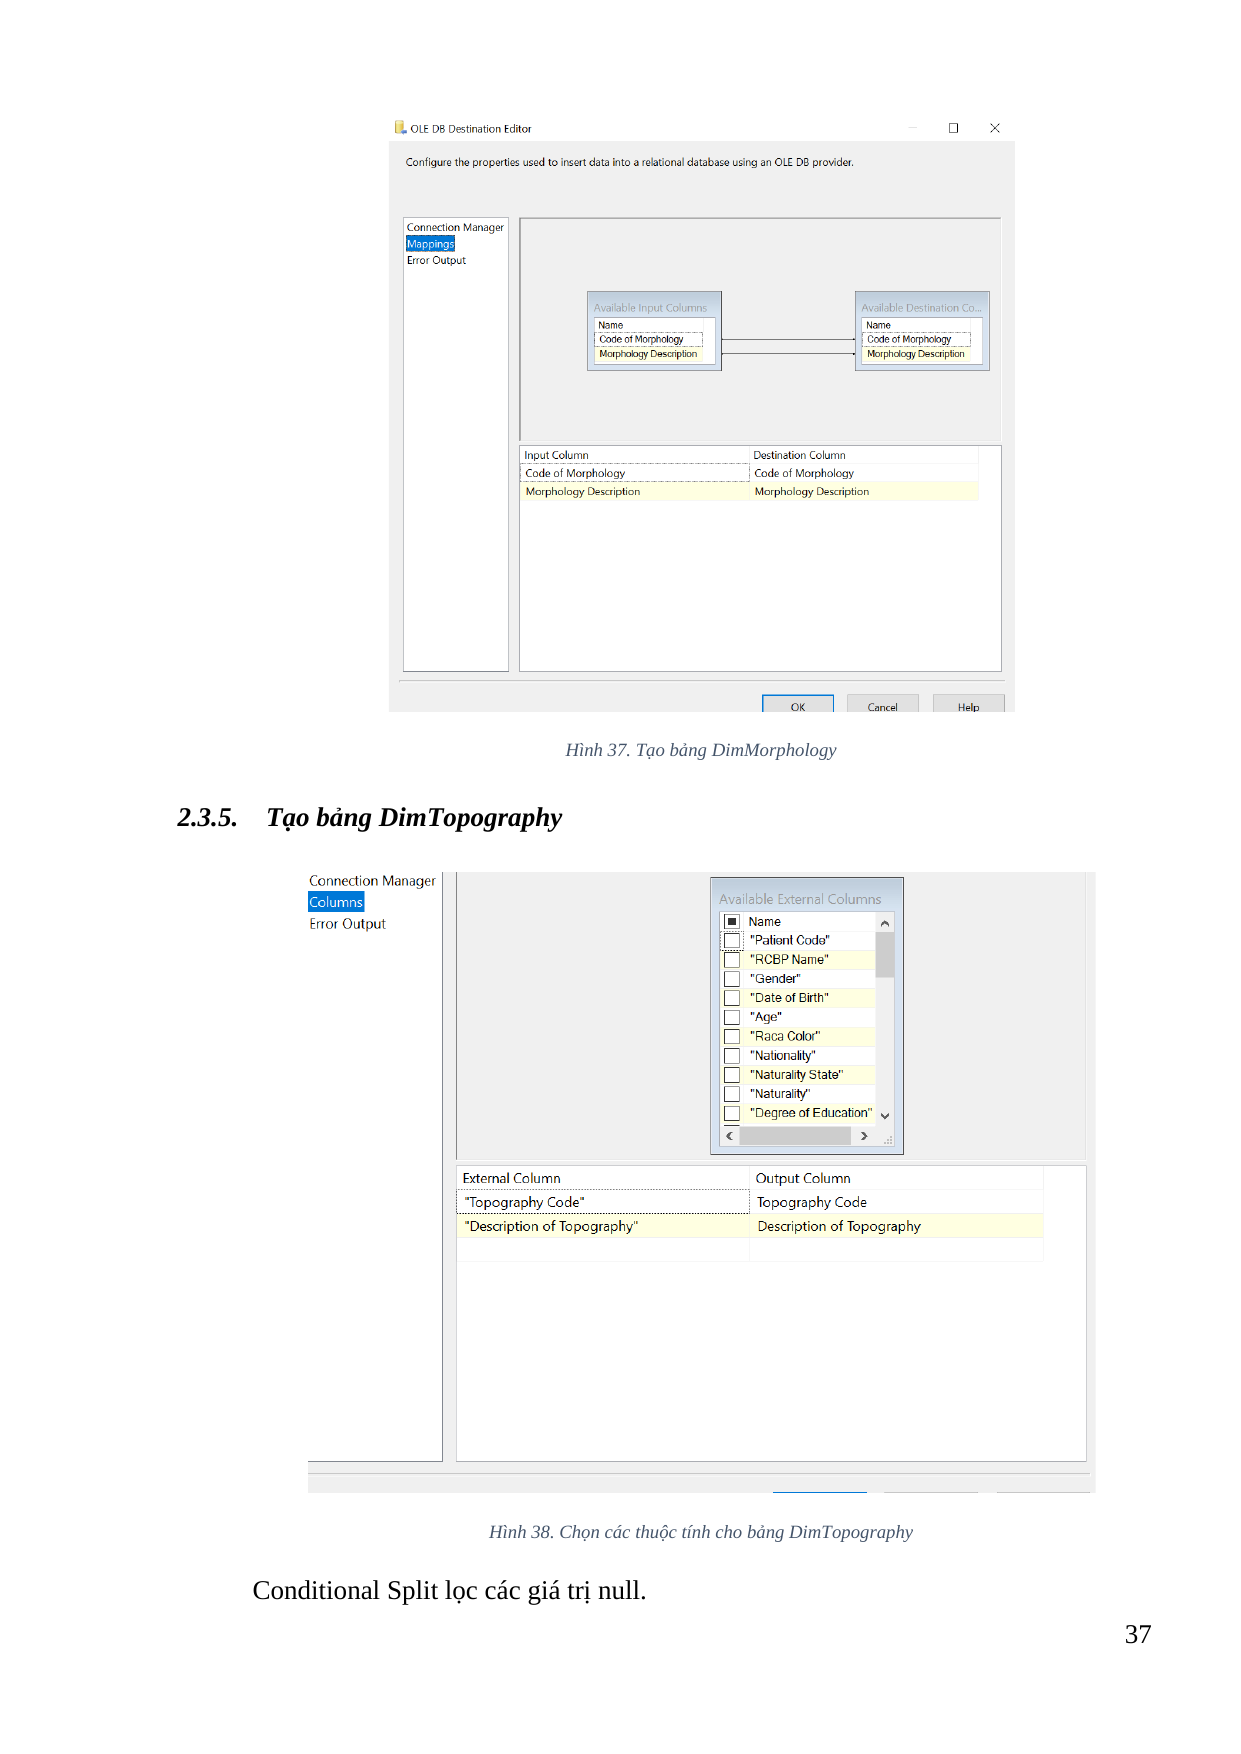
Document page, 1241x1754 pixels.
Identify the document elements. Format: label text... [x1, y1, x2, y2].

subtitle Tạo bảng DimTopography [177, 801, 1152, 832]
picture [308, 872, 1096, 1493]
text Conditional Split lọc các giá trị null. [252, 1574, 1152, 1605]
text Hình 38. Chọn các thuộc tính cho bảng DimTopography [252, 1521, 1152, 1542]
text Hình 37. Tạo bảng DimMorphology [252, 739, 1152, 761]
picture [388, 118, 1015, 712]
